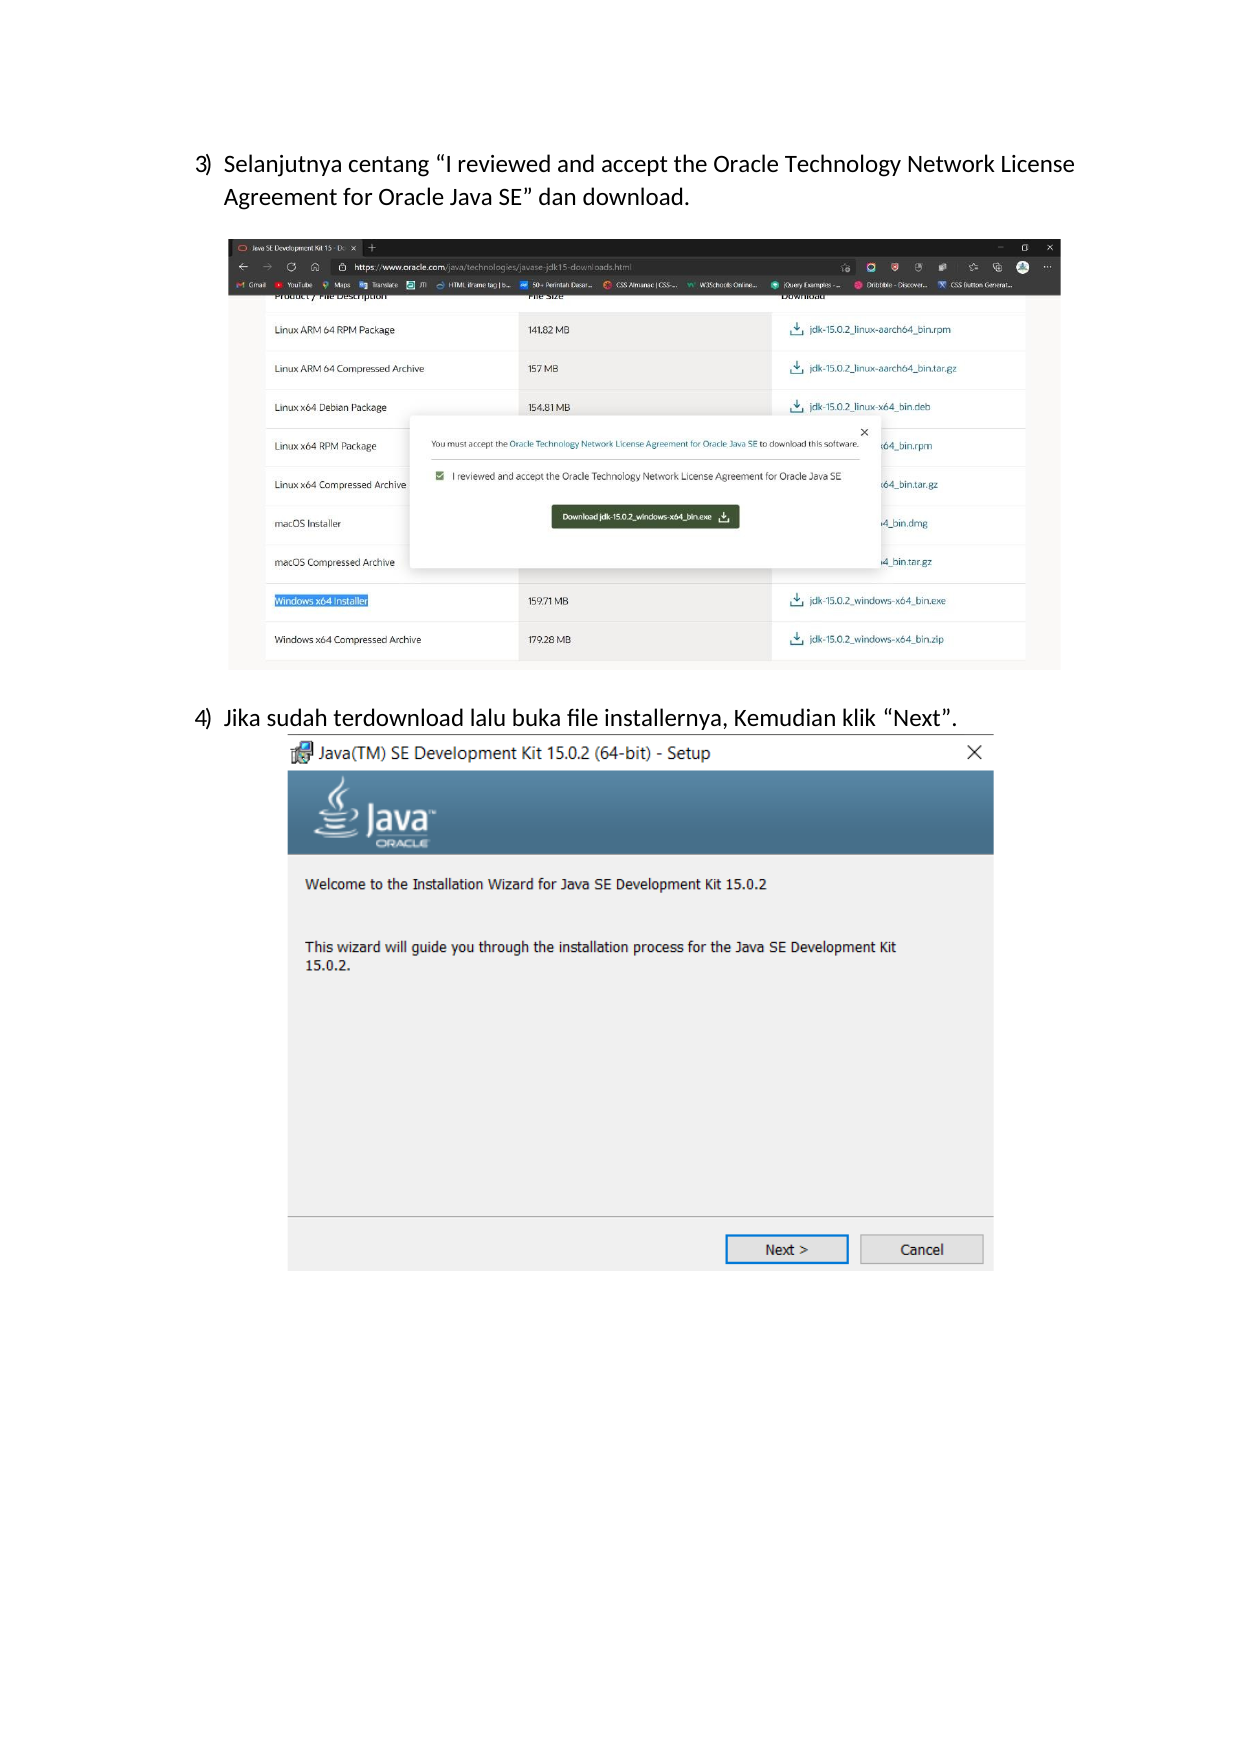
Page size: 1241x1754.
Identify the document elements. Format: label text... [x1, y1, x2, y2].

picture [287, 734, 994, 1271]
picture [228, 239, 1061, 670]
list Selanjutnya centang “I reviewed and accept the Oracle Technology Network License Agreement for Oracle Java SE” dan download. [194, 148, 1091, 211]
list Jika sudah terdownload lalu buka file installernya, Kemudian klik “Next”. [194, 702, 1146, 732]
